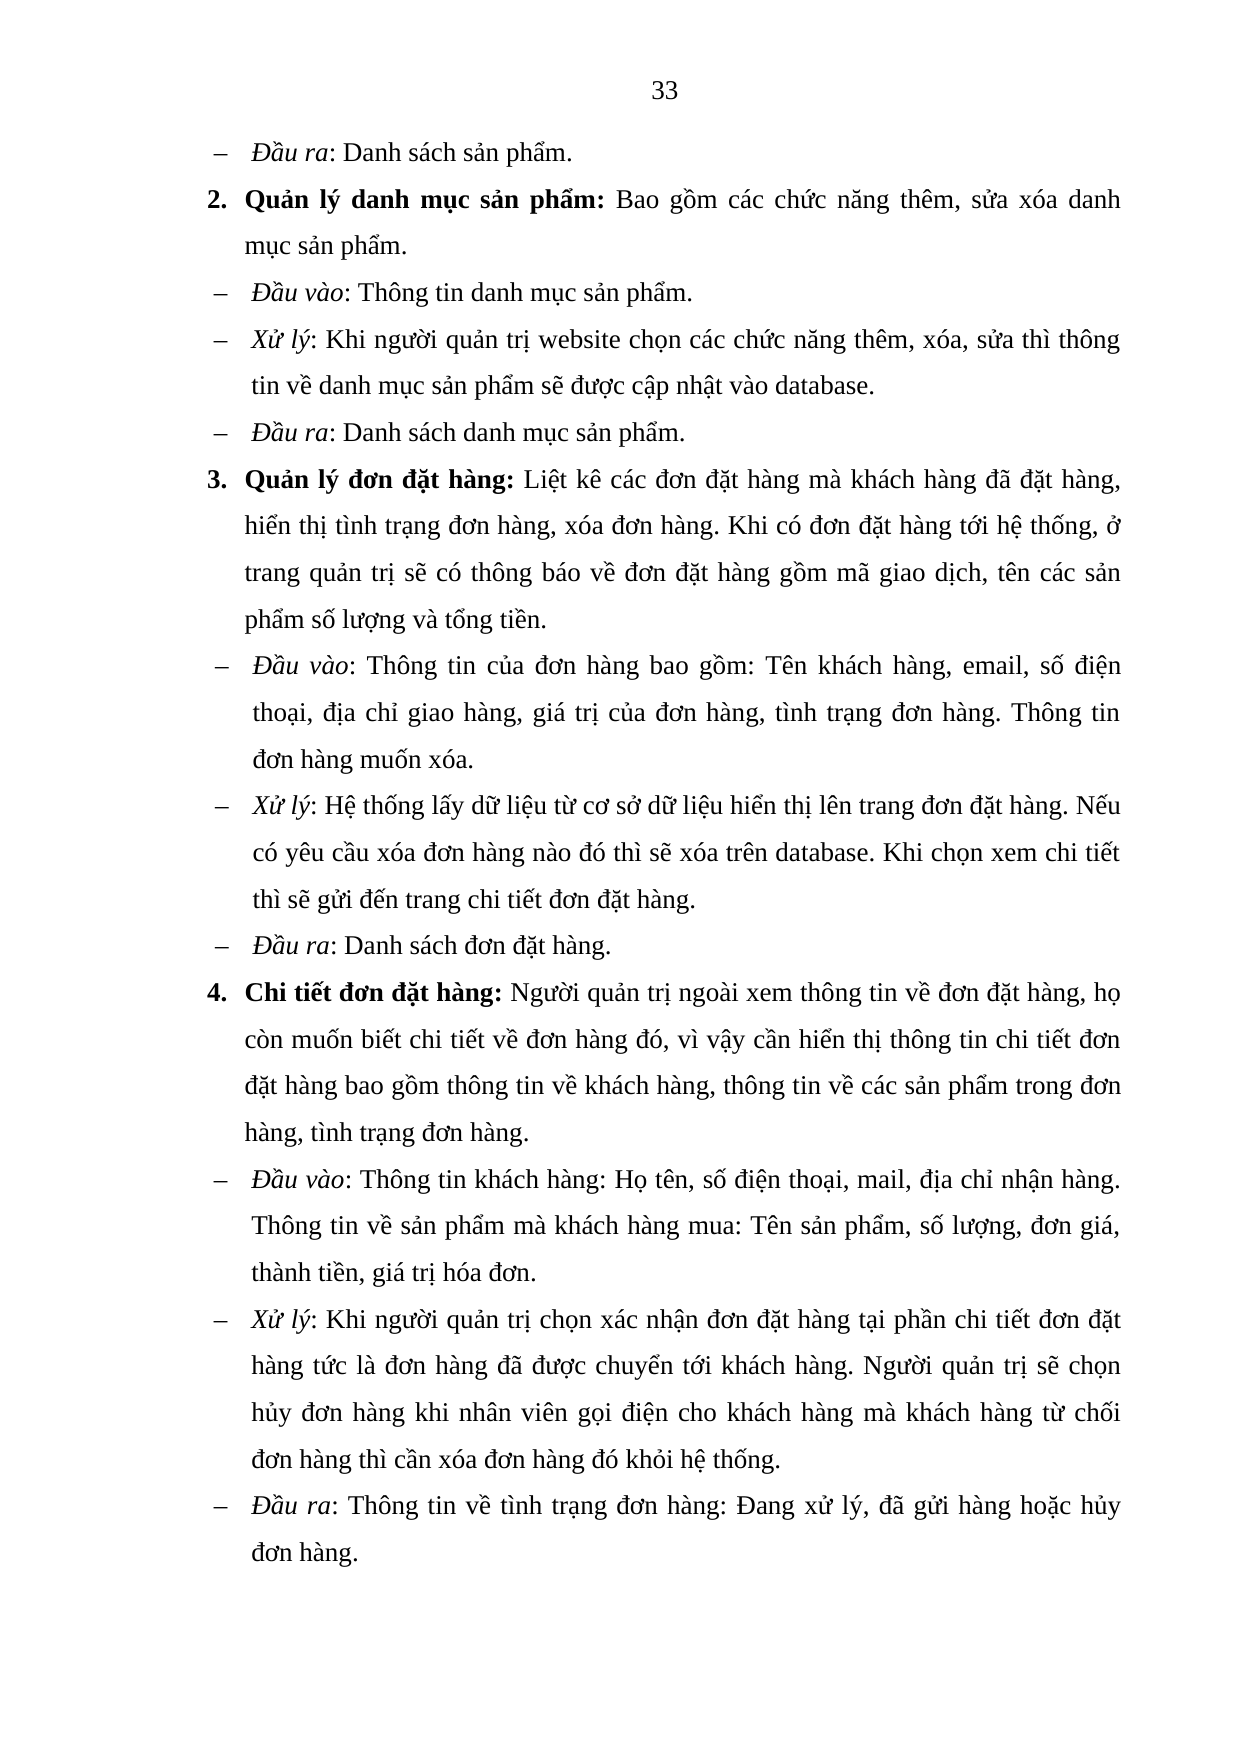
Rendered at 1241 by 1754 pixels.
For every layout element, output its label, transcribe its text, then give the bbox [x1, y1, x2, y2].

list Đầu ra: Danh sách sản phẩm. [213, 136, 1122, 167]
list Đầu ra: Danh sách danh mục sản phẩm. [213, 416, 1122, 447]
list Đầu ra: Thông tin về tình trạng đơn hàng: Đang xử lý, đã gửi hàng hoặc hủy đơn hàng. [213, 1489, 1122, 1567]
list Xử lý: Hệ thống lấy dữ liệu từ cơ sở dữ liệu hiển thị lên trang đơn đặt hàng. Nếu có yêu cầu xóa đơn hàng nào đó thì sẽ xóa trên database. Khi chọn xem chi tiết thì sẽ gửi đến trang chi tiết đơn đặt hàng. [215, 789, 1122, 914]
list Chi tiết đơn đặt hàng: Người quản trị ngoài xem thông tin về đơn đặt hàng, họ còn muốn biết chi tiết về đơn hàng đó, vì vậy cần hiển thị thông tin chi tiết đơn đặt hàng bao gồm thông tin về khách hàng, thông tin về các sản phẩm trong đơn hàng, tình trạng đơn hàng. [207, 976, 1122, 1147]
list Quản lý đơn đặt hàng: Liệt kê các đơn đặt hàng mà khách hàng đã đặt hàng, hiển thị tình trạng đơn hàng, xóa đơn hàng. Khi có đơn đặt hàng tới hệ thống, ở trang quản trị sẽ có thông báo về đơn đặt hàng gồm mã giao dịch, tên các sản phẩm số lượng và tổng tiền. [207, 463, 1122, 634]
list Xử lý: Khi người quản trị chọn xác nhận đơn đặt hàng tại phần chi tiết đơn đặt hàng tức là đơn hàng đã được chuyển tới khách hàng. Người quản trị sẽ chọn hủy đơn hàng khi nhân viên gọi điện cho khách hàng mà khách hàng từ chối đơn hàng thì cần xóa đơn hàng đó khỏi hệ thống. [213, 1303, 1122, 1474]
list Đầu vào: Thông tin khách hàng: Họ tên, số điện thoại, mail, địa chỉ nhận hàng. Thông tin về sản phẩm mà khách hàng mua: Tên sản phẩm, số lượng, đơn giá, thành tiền, giá trị hóa đơn. [213, 1163, 1122, 1287]
list Đầu vào: Thông tin của đơn hàng bao gồm: Tên khách hàng, email, số điện thoại, địa chỉ giao hàng, giá trị của đơn hàng, tình trạng đơn hàng. Thông tin đơn hàng muốn xóa. [215, 649, 1122, 774]
list Quản lý danh mục sản phẩm: Bao gồm các chức năng thêm, sửa xóa danh mục sản phẩm. [207, 183, 1122, 261]
list Đầu ra: Danh sách đơn đặt hàng. [215, 929, 1122, 961]
list Xử lý: Khi người quản trị website chọn các chức năng thêm, xóa, sửa thì thông tin về danh mục sản phẩm sẽ được cập nhật vào database. [213, 323, 1122, 401]
list Đầu vào: Thông tin danh mục sản phẩm. [213, 276, 1122, 307]
